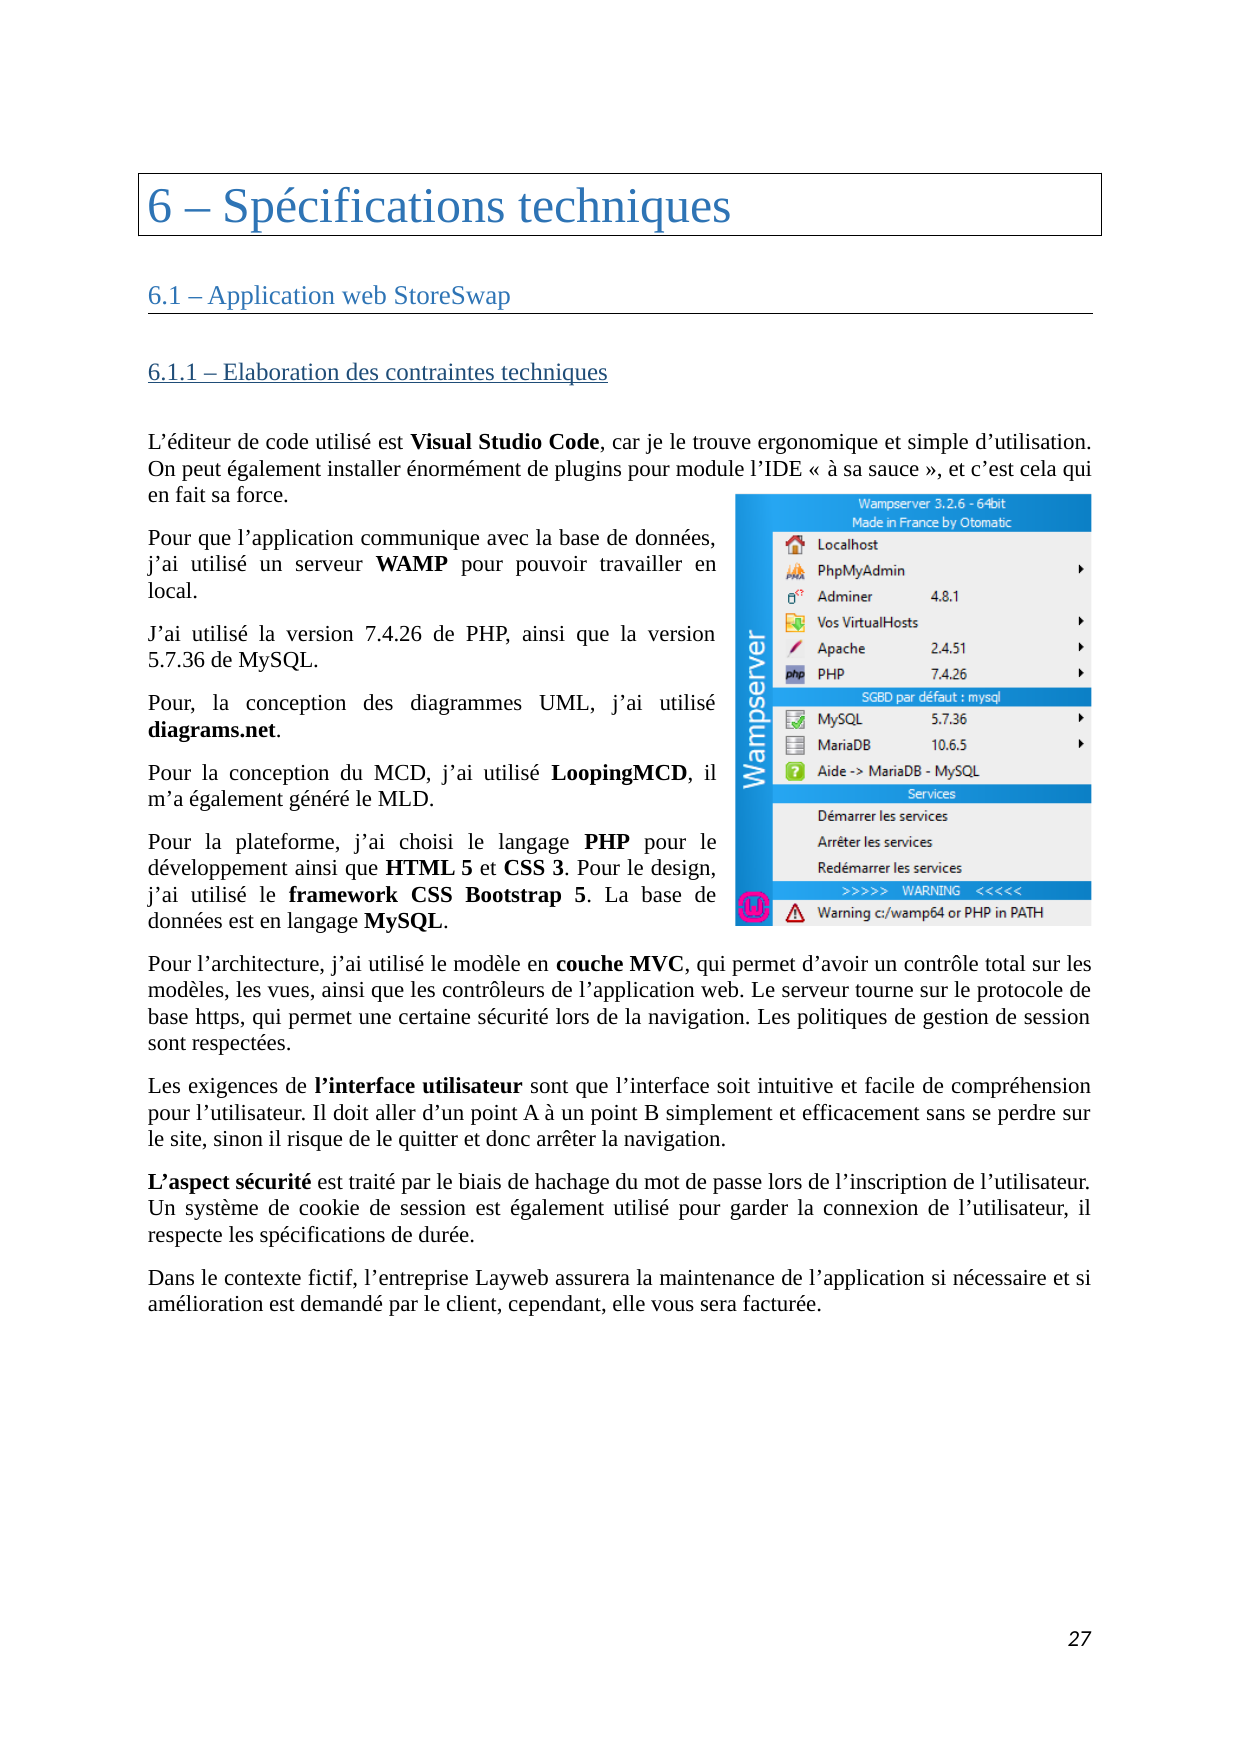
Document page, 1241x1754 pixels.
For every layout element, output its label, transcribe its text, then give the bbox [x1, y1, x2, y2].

text Pour la conception du MCD, j’ai utilisé LoopingMCD, il m’a également généré le MLD. [148, 759, 735, 811]
text Pour la plateforme, j’ai choisi le langage PHP pour le développement ainsi que HTML 5 et CSS 3. Pour le design, j’ai utilisé le framework CSS Bootstrap 5. La base de données est en langage MySQL. [148, 828, 1093, 933]
text Dans le contexte fictif, l’entreprise Layweb assurera la maintenance de l’application si nécessaire et si amélioration est demandé par le client, cependant, elle vous sera facturée. [148, 1264, 1093, 1316]
text Pour l’architecture, j’ai utilisé le modèle en couche MVC, qui permet d’avoir un contrôle total sur les modèles, les vues, ainsi que les contrôleurs de l’application web. Le serveur tourne sur le protocole de base https, qui permet une certaine sécurité lors de la navigation. Les politiques de gestion de session sont respectées. [148, 950, 1093, 1056]
subtitle 6.1 – Application web StoreSwap [148, 279, 1093, 313]
text J’ai utilisé la version 7.4.26 de PHP, ainsi que la version 5.7.36 de MySQL. [148, 620, 735, 673]
text L’éditeur de code utilisé est Visual Studio Code, car je le trouve ergonomique et simple d’utilisation. On peut également installer énormément de plugins pour module l’IDE « à sa sauce », et c’est cela qui en fait sa force. [148, 428, 1093, 507]
text Pour que l’application communique avec la base de données, j’ai utilisé un serveur WAMP pour pouvoir travailler en local. [148, 524, 735, 603]
picture [735, 493, 1092, 926]
subtitle 6 – Spécifications techniques [139, 174, 1101, 235]
subtitle 6.1.1 – Elaboration des contraintes techniques [148, 357, 1093, 385]
text Les exigences de l’interface utilisateur sont que l’interface soit intuitive et facile de compréhension pour l’utilisateur. Il doit aller d’un point A à un point B simplement et efficacement sans se perdre sur le site, sinon il risque de le quitter et donc arrêter la navigation. [148, 1072, 1093, 1151]
text L’aspect sécurité est traité par le biais de hachage du mot de passe lors de l’inscription de l’utilisateur. Un système de cookie de session est également utilisé pour garder la connexion de l’utilisateur, il respecte les spécifications de durée. [148, 1168, 1093, 1247]
text Pour, la conception des diagrammes UML, j’ai utilisé diagrams.net. [148, 689, 735, 742]
